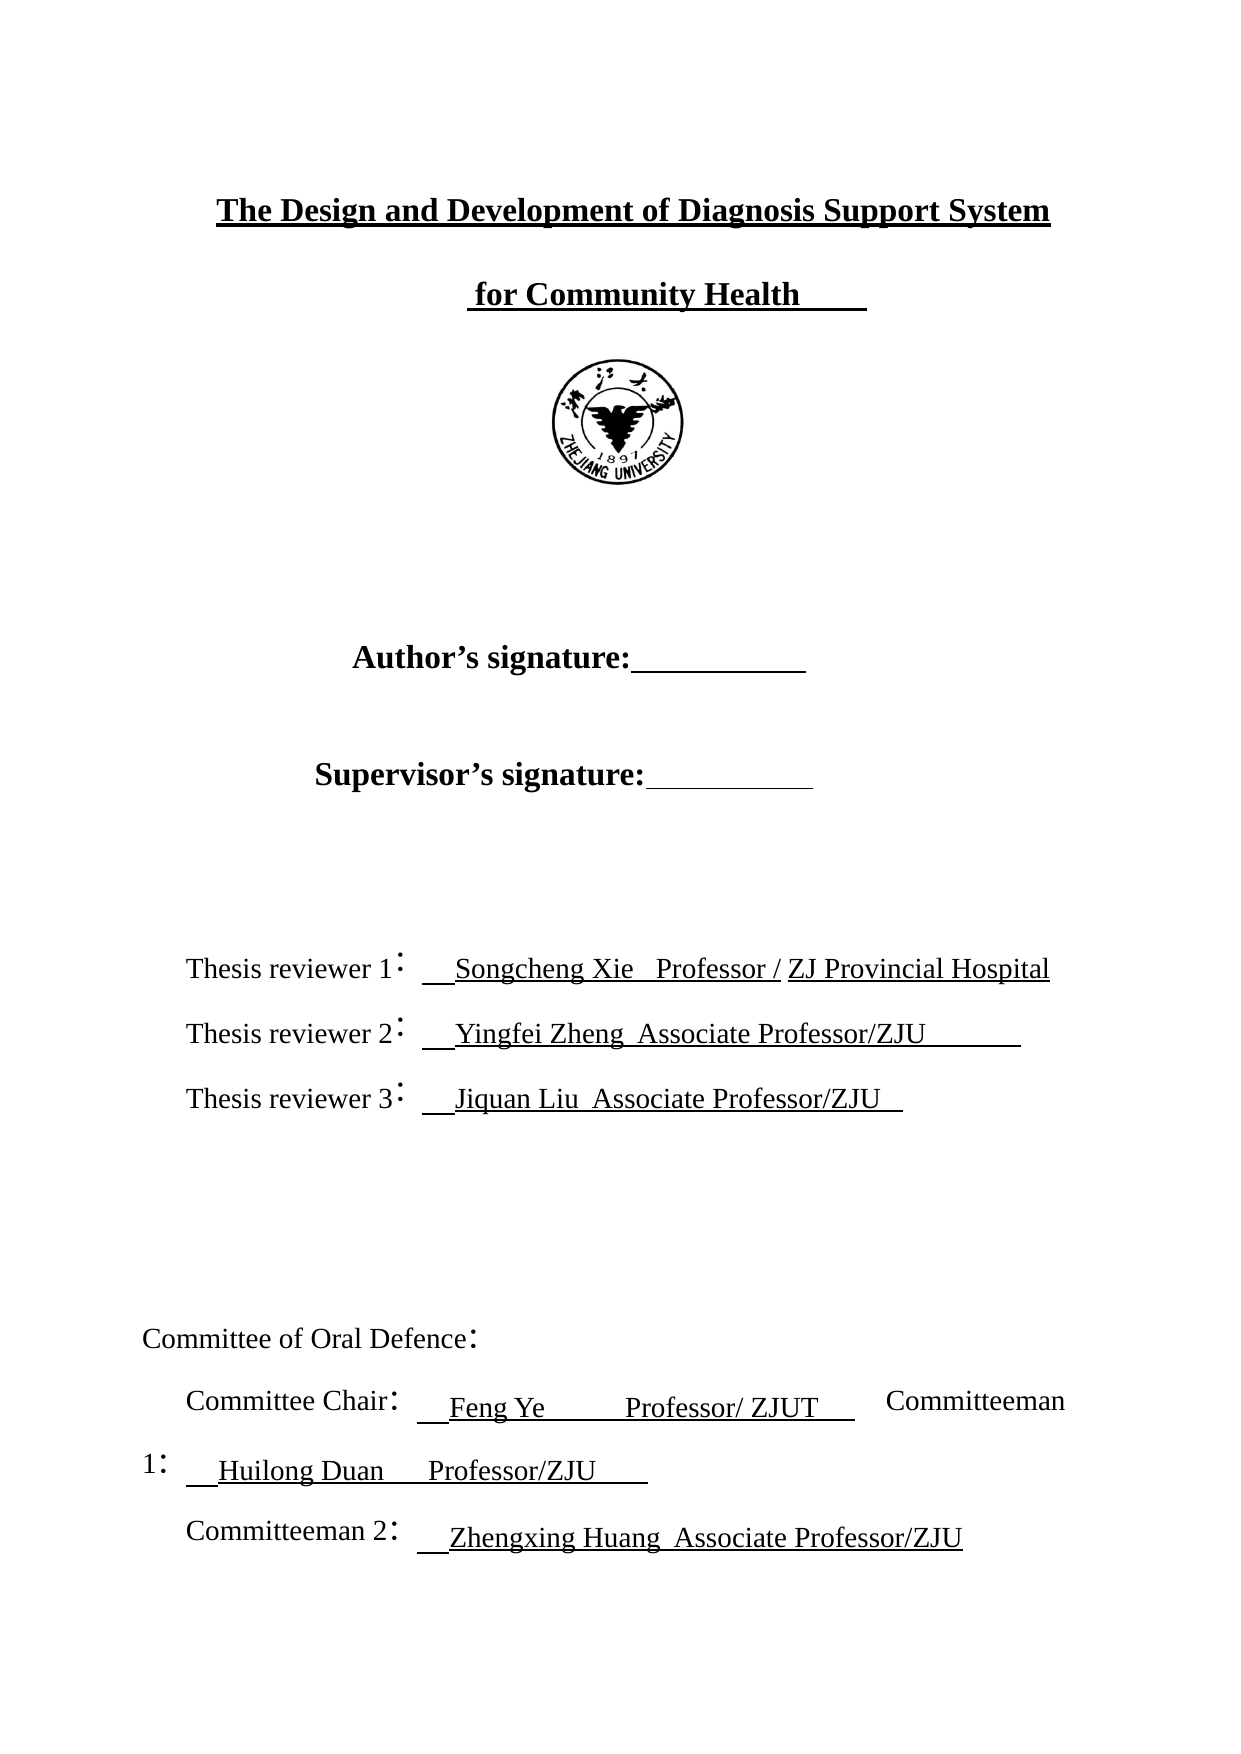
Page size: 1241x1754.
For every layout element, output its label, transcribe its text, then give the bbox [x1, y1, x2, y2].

text Committee of Oral Defence： [142, 1303, 1110, 1368]
text Thesis reviewer 3： Jiquan Liu Associate Professor/ZJU [127, 1059, 1110, 1124]
text for Community Health [127, 261, 1110, 326]
text Thesis reviewer 2： Yingfei Zheng Associate Professor/ZJU [127, 994, 1110, 1059]
text The Design and Development of Diagnosis Support System [127, 177, 1110, 242]
text Supervisor’s signature: [127, 741, 1110, 806]
picture [550, 358, 685, 486]
text Committeeman 2： Zhengxing Huang Associate Professor/ZJU [142, 1498, 1110, 1563]
text Committee Chair： Feng Ye Professor/ ZJUT Committeeman 1： Huilong Duan Professor/ZJU [142, 1368, 1110, 1498]
text Thesis reviewer 1： Songcheng Xie Professor / ZJ Provincial Hospital [127, 929, 1110, 994]
text Author’s signature: [127, 624, 1110, 689]
